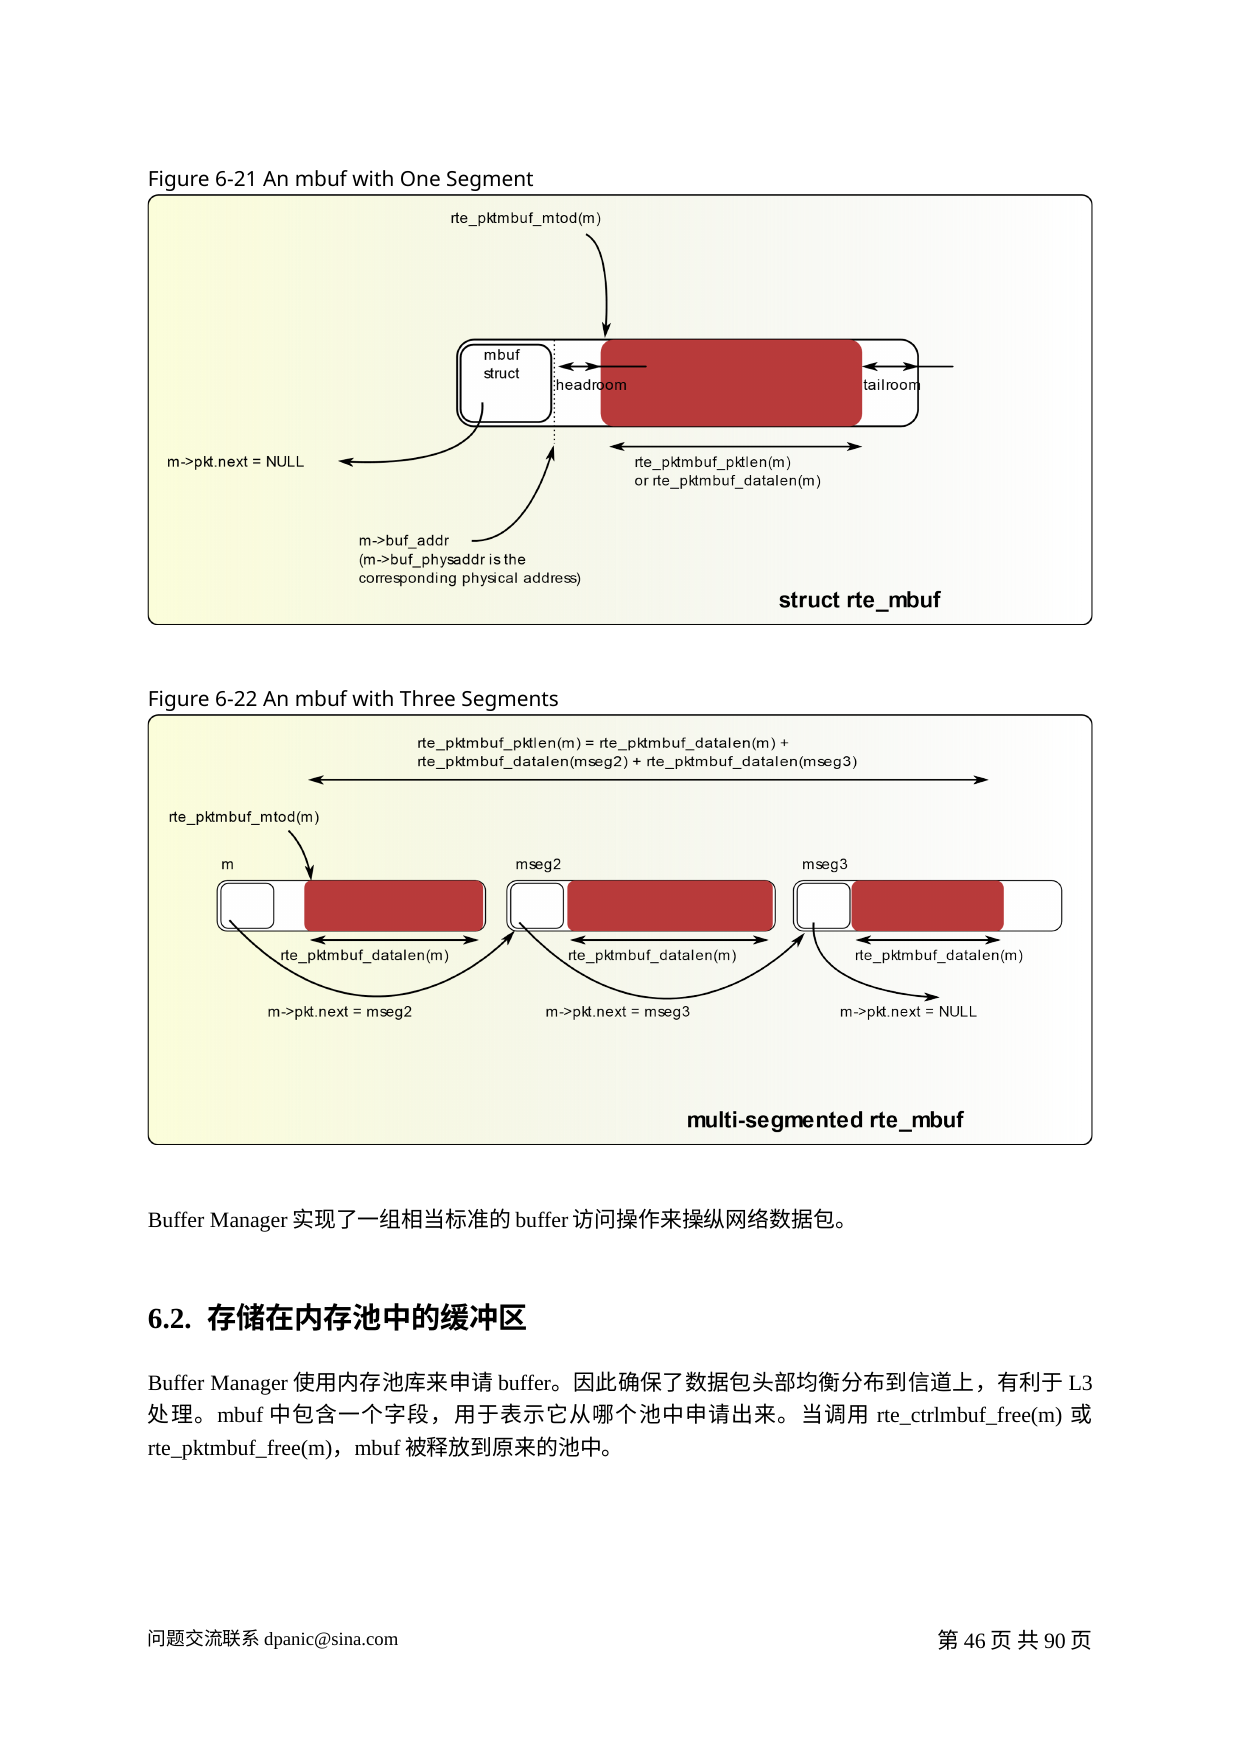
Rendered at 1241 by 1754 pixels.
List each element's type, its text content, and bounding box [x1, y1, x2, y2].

picture [147, 194, 1093, 625]
picture [147, 714, 1093, 1145]
text Buffer Manager实现了一组相当标准的buffer访问操作来操纵网络数据包。 [148, 1202, 1092, 1234]
text Buffer Manager使用内存池库来申请buffer。因此确保了数据包头部均衡分布到信道上，有利于L3处理。mbuf中包含一个字段，用于表示它从哪个池中申请出来。当调用 rte_ctrlmbuf_free(m) 或 rte_pktmbuf_free(m)，mbuf被释放到原来的池中。 [148, 1364, 1092, 1462]
subtitle 存储在内存池中的缓冲区 [148, 1283, 1092, 1348]
